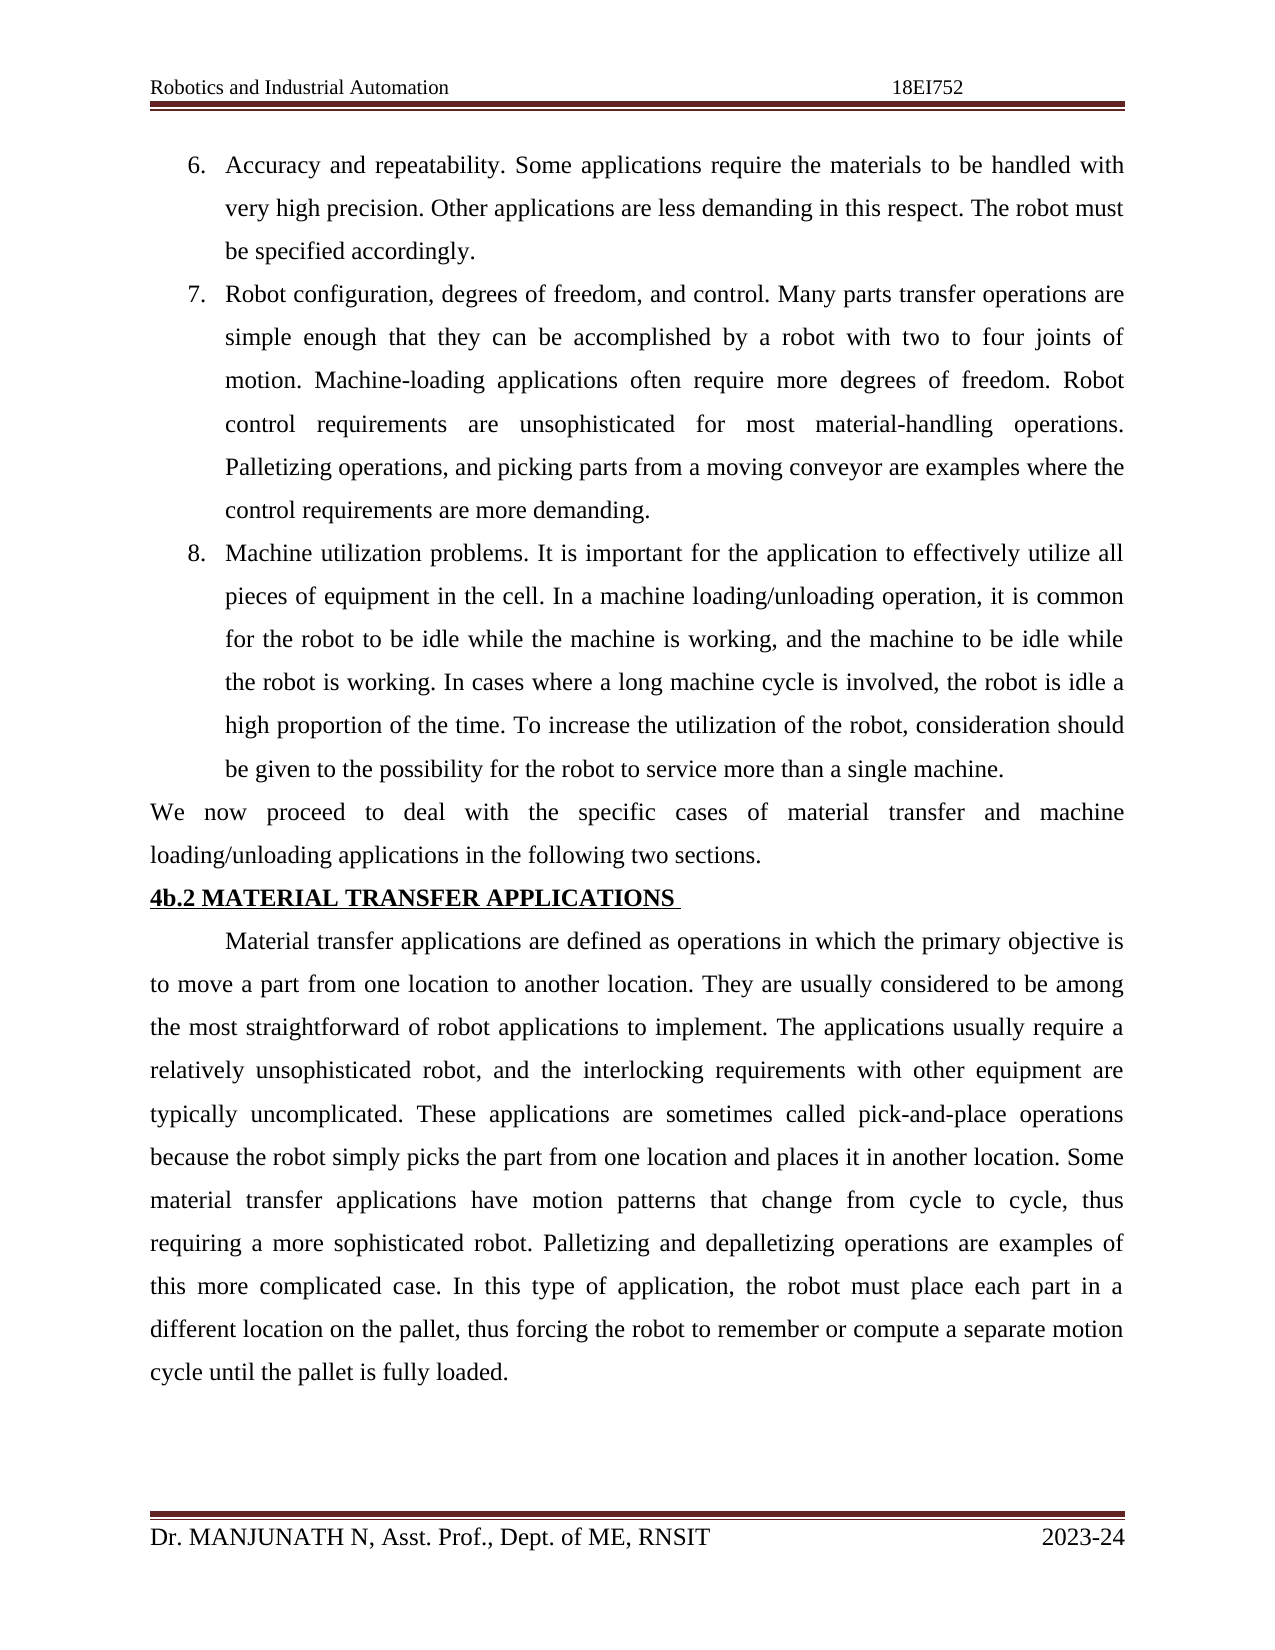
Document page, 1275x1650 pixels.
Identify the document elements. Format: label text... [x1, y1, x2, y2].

list Machine utilization problems. It is important for the application to effectively utilize all pieces of equipment in the cell. In a machine loading/unloading operation, it is common for the robot to be idle while the machine is working, and the machine to be idle while the robot is working. In cases where a long machine cycle is involved, the robot is idle a high proportion of the time. To increase the utilization of the robot, consideration should be given to the possibility for the robot to service more than a single machine. [187, 538, 1125, 782]
list Accuracy and repeatability. Some applications require the materials to be handled with very high precision. Other applications are less demanding in this respect. The robot must be specified accordingly. [187, 150, 1125, 265]
list Robot configuration, degrees of freedom, and control. Many parts transfer operations are simple enough that they can be accomplished by a robot with two to four joints of motion. Machine-loading applications often require more degrees of freedom. Robot control requirements are unsophisticated for most material-handling operations. Palletizing operations, and picking parts from a moving conveyor are examples where the control requirements are more demanding. [187, 279, 1125, 524]
text 4b.2 MATERIAL TRANSFER APPLICATIONS [150, 883, 1125, 912]
text We now proceed to deal with the specific cases of material transfer and machine loading/unloading applications in the following two sections. [150, 797, 1125, 869]
text Material transfer applications are defined as operations in which the primary objective is to move a part from one location to another location. They are usually considered to be among the most straightforward of robot applications to implement. The applications usually require a relatively unsophisticated robot, and the interlocking requirements with other equipment are typically uncomplicated. These applications are sometimes called pick-and-place operations because the robot simply picks the part from one location and places it in another location. Some material transfer applications have motion patterns that change from cycle to cycle, thus requiring a more sophisticated robot. Palletizing and depalletizing operations are examples of this more complicated case. In this type of application, the robot must place each part in a different location on the pallet, thus forcing the robot to remember or compute a separate motion cycle until the pallet is fully loaded. [150, 926, 1125, 1386]
